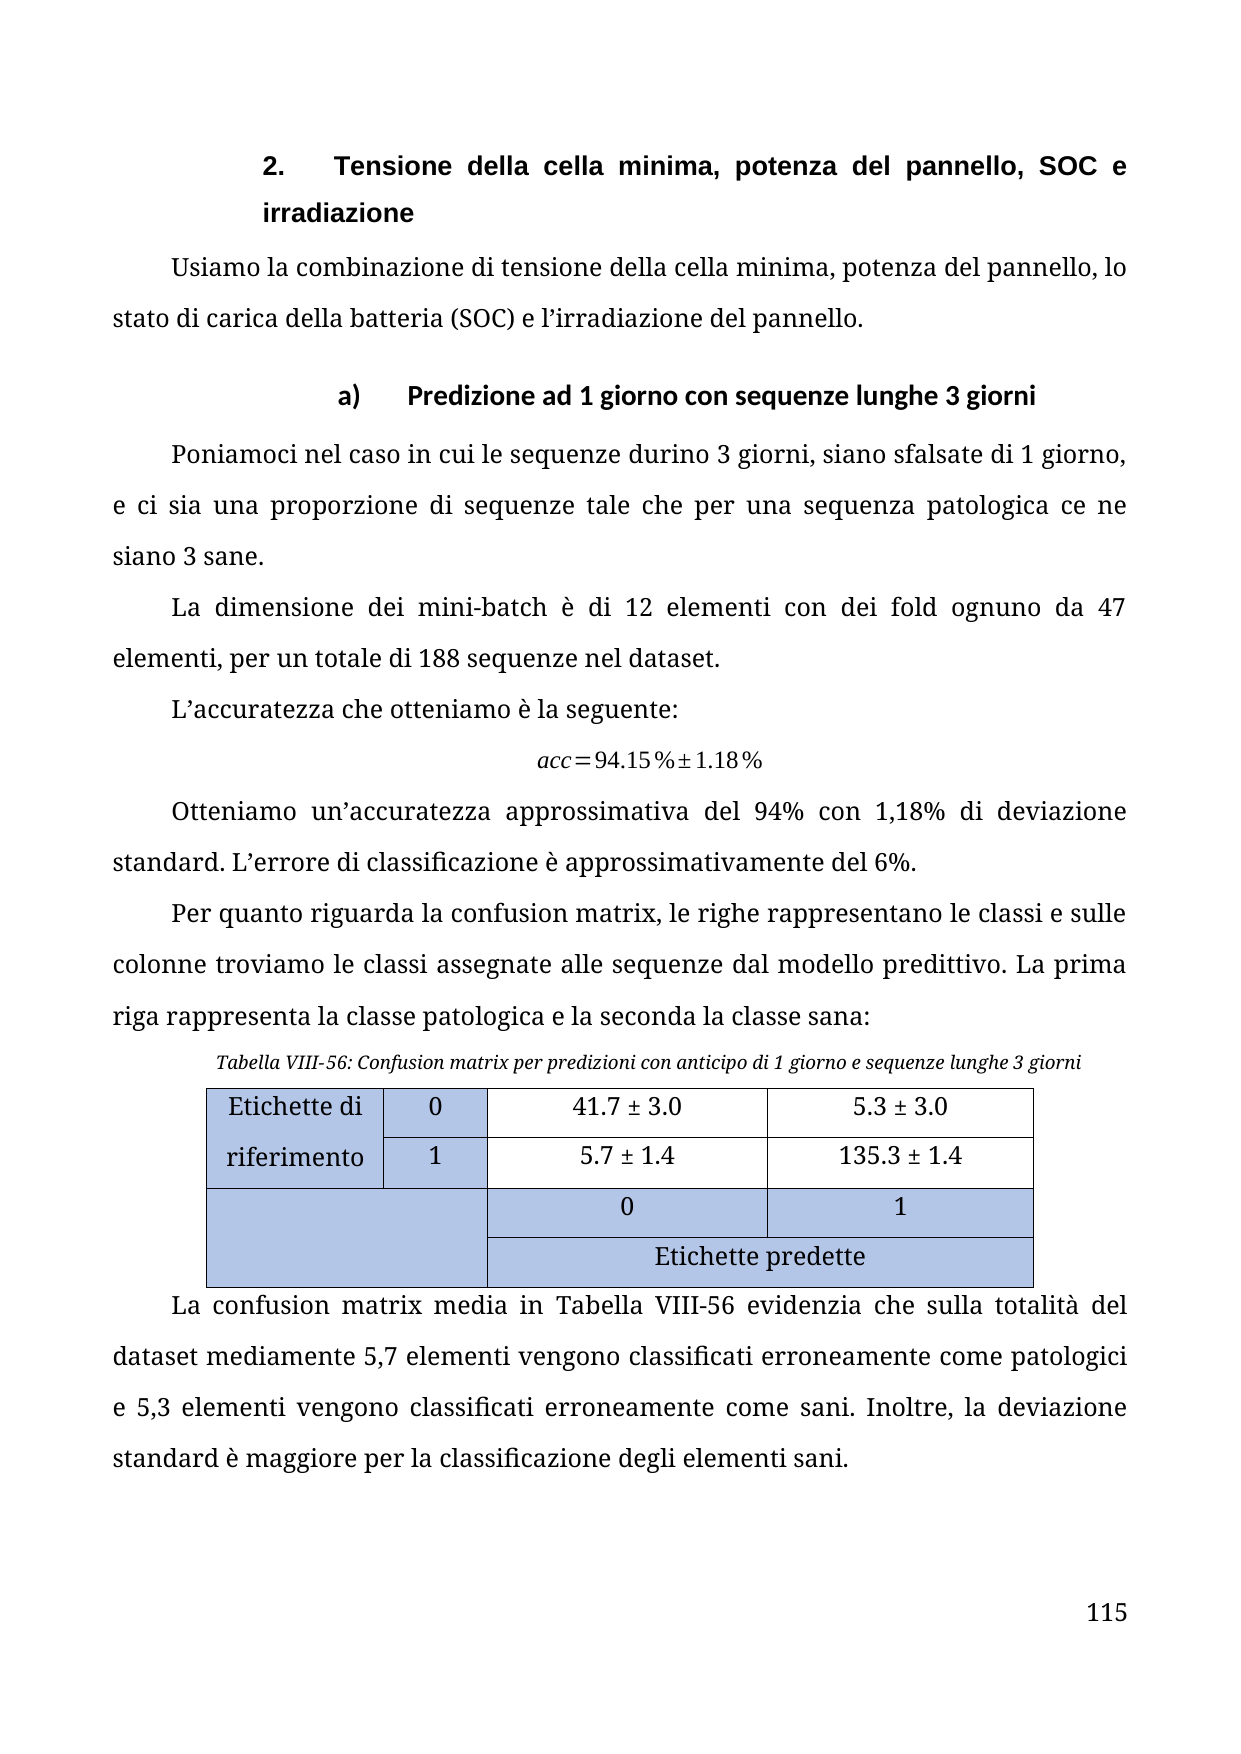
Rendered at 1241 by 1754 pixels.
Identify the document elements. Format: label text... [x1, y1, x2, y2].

table_cell 1 [768, 1189, 1033, 1237]
table_cell 1 [384, 1138, 487, 1188]
text La dimensione dei mini-batch è di 12 elementi con dei fold ognuno da 47 elementi, per un totale di 188 sequenze nel dataset. [112, 590, 1128, 675]
subtitle Predizione ad 1 giorno con sequenze lunghe 3 giorni [337, 377, 1128, 413]
table_header 41.7 ± 3.0 [488, 1089, 767, 1137]
table_cell [207, 1189, 487, 1287]
text Poniamoci nel caso in cui le sequenze durino 3 giorni, siano sfalsate di 1 giorno, e ci sia una proporzione di sequenze tale che per una sequenza patologica ce ne siano 3 sane. [112, 437, 1128, 573]
table_cell 0 [488, 1189, 767, 1237]
table_header 0 [384, 1089, 487, 1137]
text L’accuratezza che otteniamo è la seguente: [112, 692, 1128, 726]
text Usiamo la combinazione di tensione della cella minima, potenza del pannello, lo stato di carica della batteria (SOC) e l’irradiazione del pannello. [112, 250, 1128, 335]
table_header Etichette di riferimento [207, 1089, 383, 1188]
table_cell 5.7 ± 1.4 [488, 1138, 767, 1188]
table_header 5.3 ± 3.0 [768, 1089, 1033, 1137]
table_cell Etichette predette [488, 1238, 1033, 1287]
table_cell 135.3 ± 1.4 [768, 1138, 1033, 1188]
text Otteniamo un’accuratezza approssimativa del 94% con 1,18% di deviazione standard. L’errore di classificazione è approssimativamente del 6%. [112, 794, 1128, 879]
text Per quanto riguarda la confusion matrix, le righe rappresentano le classi e sulle colonne troviamo le classi assegnate alle sequenze dal modello predittivo. La prima riga rappresenta la classe patologica e la seconda la classe sana: [112, 896, 1128, 1032]
subtitle Tensione della cella minima, potenza del pannello, SOC e irradiazione [262, 150, 1128, 228]
